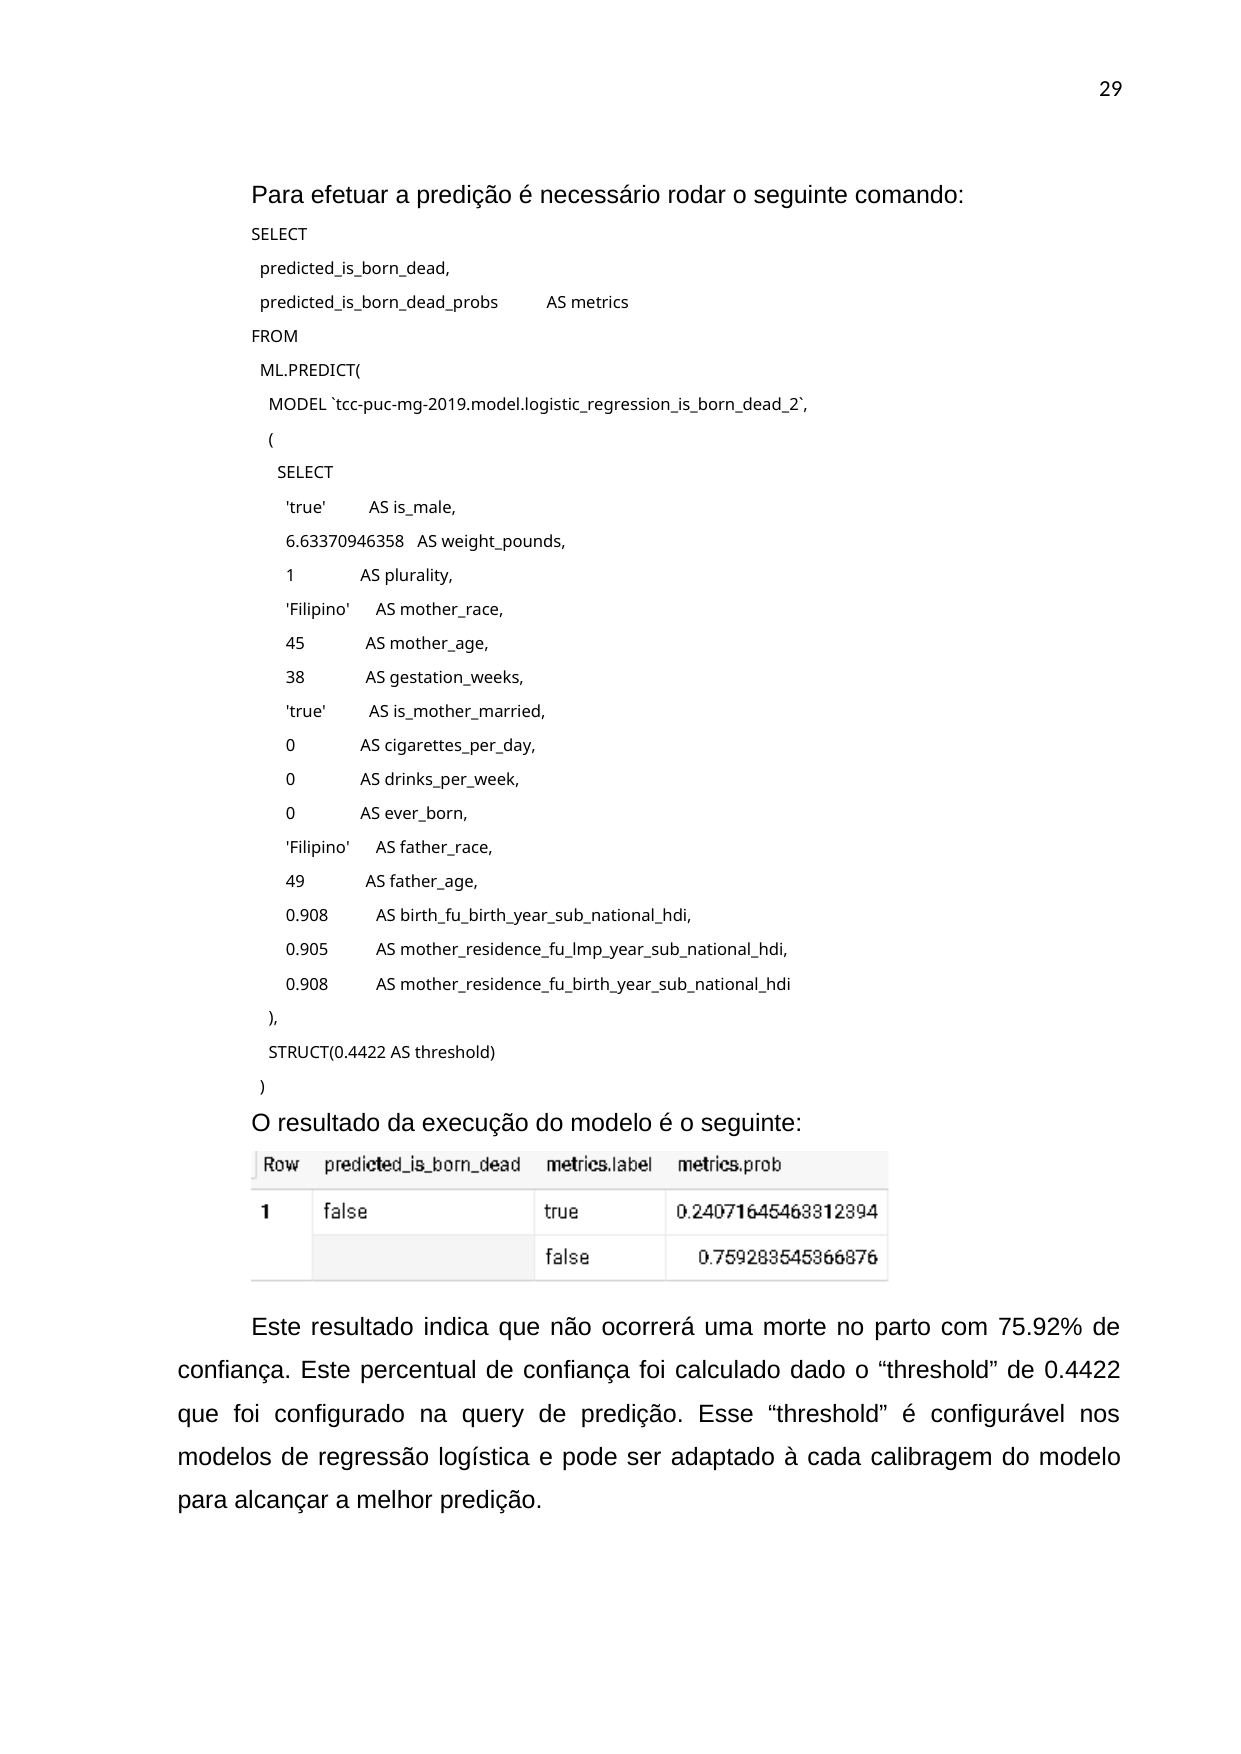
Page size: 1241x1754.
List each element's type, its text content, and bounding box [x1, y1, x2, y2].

text 0 AS ever_born, [251, 802, 1122, 824]
text 0.908 AS birth_fu_birth_year_sub_national_hdi, [251, 904, 1122, 927]
text Para efetuar a predição é necessário rodar o seguinte comando: [177, 179, 1122, 208]
text predicted_is_born_dead, [251, 257, 1122, 279]
text 0 AS cigarettes_per_day, [251, 734, 1122, 756]
text 'Filipino' AS mother_race, [251, 597, 1122, 620]
text 0 AS drinks_per_week, [251, 768, 1122, 790]
text 0.908 AS mother_residence_fu_birth_year_sub_national_hdi [251, 972, 1122, 995]
text ) [251, 1074, 1122, 1097]
text predicted_is_born_dead_probs AS metrics [251, 291, 1122, 313]
text STRUCT(0.4422 AS threshold) [251, 1040, 1122, 1063]
text 0.905 AS mother_residence_fu_lmp_year_sub_national_hdi, [251, 938, 1122, 961]
text 'true' AS is_mother_married, [251, 699, 1122, 722]
text Este resultado indica que não ocorrerá uma morte no parto com 75.92% de confiança. Este percentual de confiança foi calculado dado o “threshold” de 0.4422 que foi configurado na query de predição. Esse “threshold” é configurável nos modelos de regressão logística e pode ser adaptado à cada calibragem do modelo para alcançar a melhor predição. [177, 1312, 1122, 1514]
text 38 AS gestation_weeks, [251, 666, 1122, 688]
text O resultado da execução do modelo é o seguinte: [177, 1108, 1122, 1137]
text 6.63370946358 AS weight_pounds, [251, 529, 1122, 552]
text ), [251, 1006, 1122, 1029]
text ( [251, 427, 1122, 450]
text SELECT [251, 461, 1122, 484]
text 45 AS mother_age, [251, 631, 1122, 654]
text 'Filipino' AS father_race, [251, 836, 1122, 858]
text FROM [251, 325, 1122, 348]
text SELECT [251, 223, 1122, 245]
picture [251, 1151, 895, 1288]
text 49 AS father_age, [251, 870, 1122, 893]
text ML.PREDICT( [251, 359, 1122, 382]
text 1 AS plurality, [251, 563, 1122, 586]
text 'true' AS is_male, [251, 495, 1122, 518]
text MODEL `tcc-puc-mg-2019.model.logistic_regression_is_born_dead_2`, [251, 393, 1122, 416]
